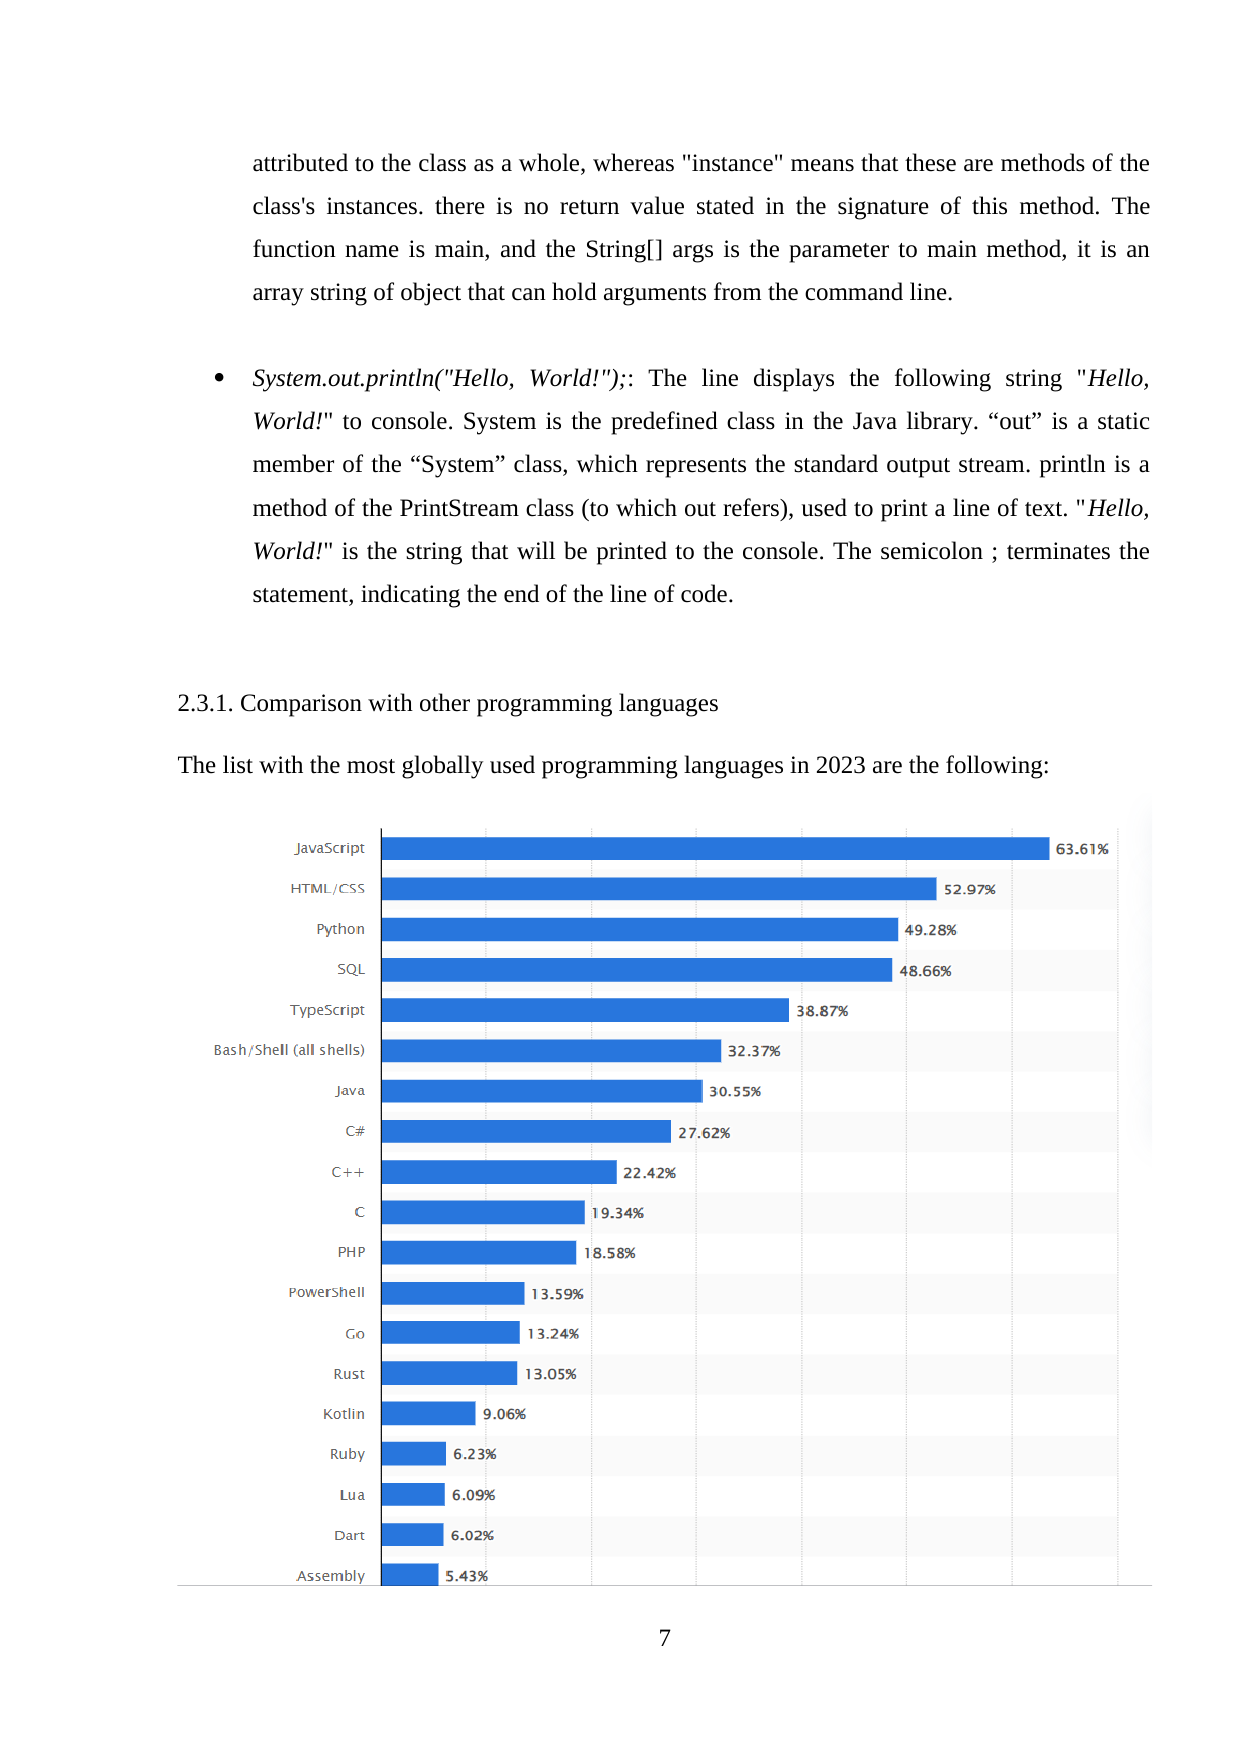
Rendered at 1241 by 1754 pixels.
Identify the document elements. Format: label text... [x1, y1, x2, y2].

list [215, 148, 1152, 306]
list System.out.println("Hello, World!");: The line displays the following string "Hello, World!" to console. System is the predefined class in the Java library. “out” is a static member of the “System” class, which represents the standard output stream. println is a method of the PrintStream class (to which out refers), used to print a line of text. "Hello, World!" is the string that will be printed to the console. The semicolon ; terminates the statement, indicating the end of the line of code. [215, 363, 1152, 608]
subtitle 2.3.1. Comparison with other programming languages [177, 688, 1152, 717]
picture [177, 793, 1153, 1586]
text The list with the most globally used programming languages in 2023 are the following: [177, 750, 1152, 779]
